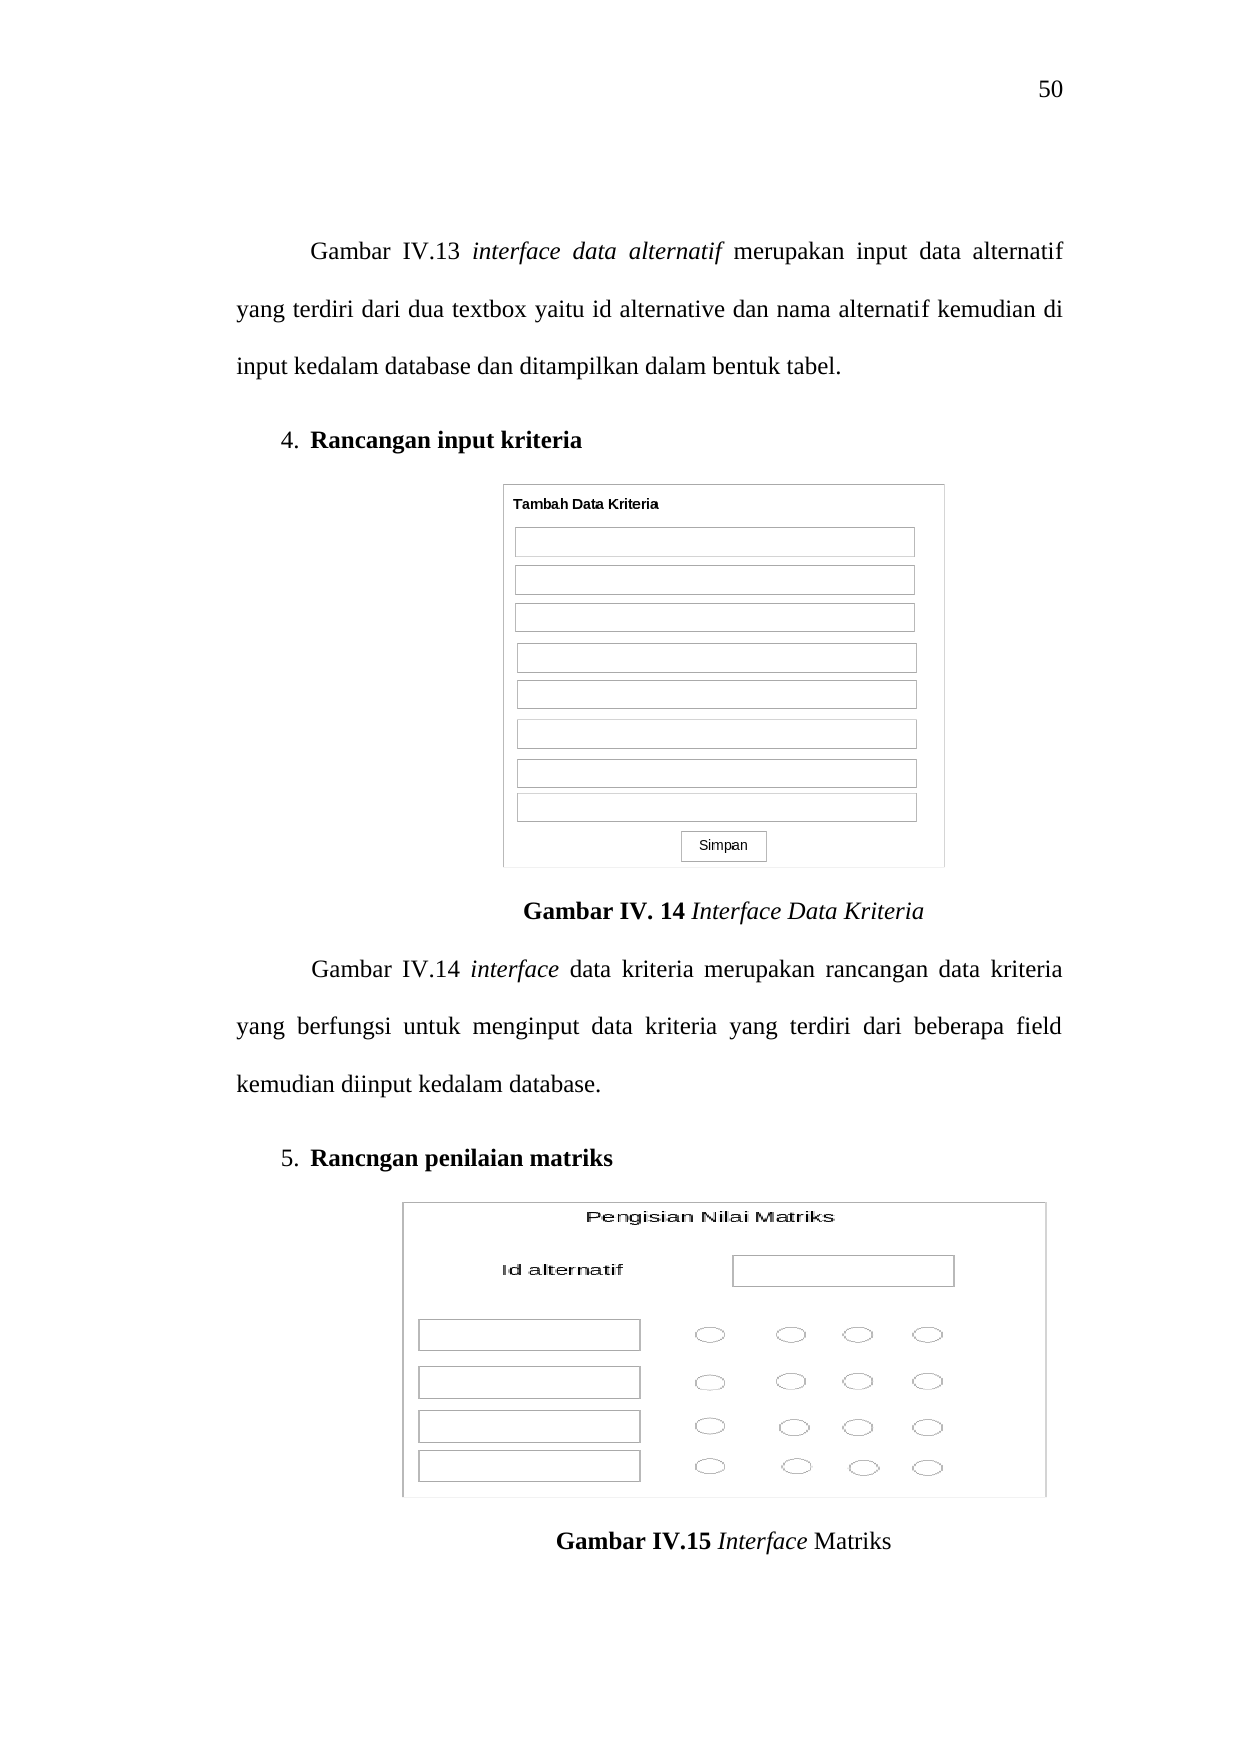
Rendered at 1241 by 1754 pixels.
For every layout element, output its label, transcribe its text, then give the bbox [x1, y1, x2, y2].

text Gambar IV.14 interface data kriteria merupakan rancangan data kriteria yang berfungsi untuk menginput data kriteria yang terdiri dari beberapa field kemudian diinput kedalam database. [236, 954, 1063, 1098]
list Gambar IV. 14 Interface Data Kriteria [310, 896, 1063, 925]
list Rancngan penilaian matriks [281, 1143, 1063, 1172]
list Gambar IV.15 Interface Matriks [310, 1526, 1063, 1555]
text Gambar IV.13 interface data alternatif merupakan input data alternatif yang terdiri dari dua textbox yaitu id alternative dan nama alternatif kemudian di input kedalam database dan ditampilkan dalam bentuk tabel. [236, 236, 1063, 380]
list Rancangan input kriteria [281, 425, 1063, 454]
